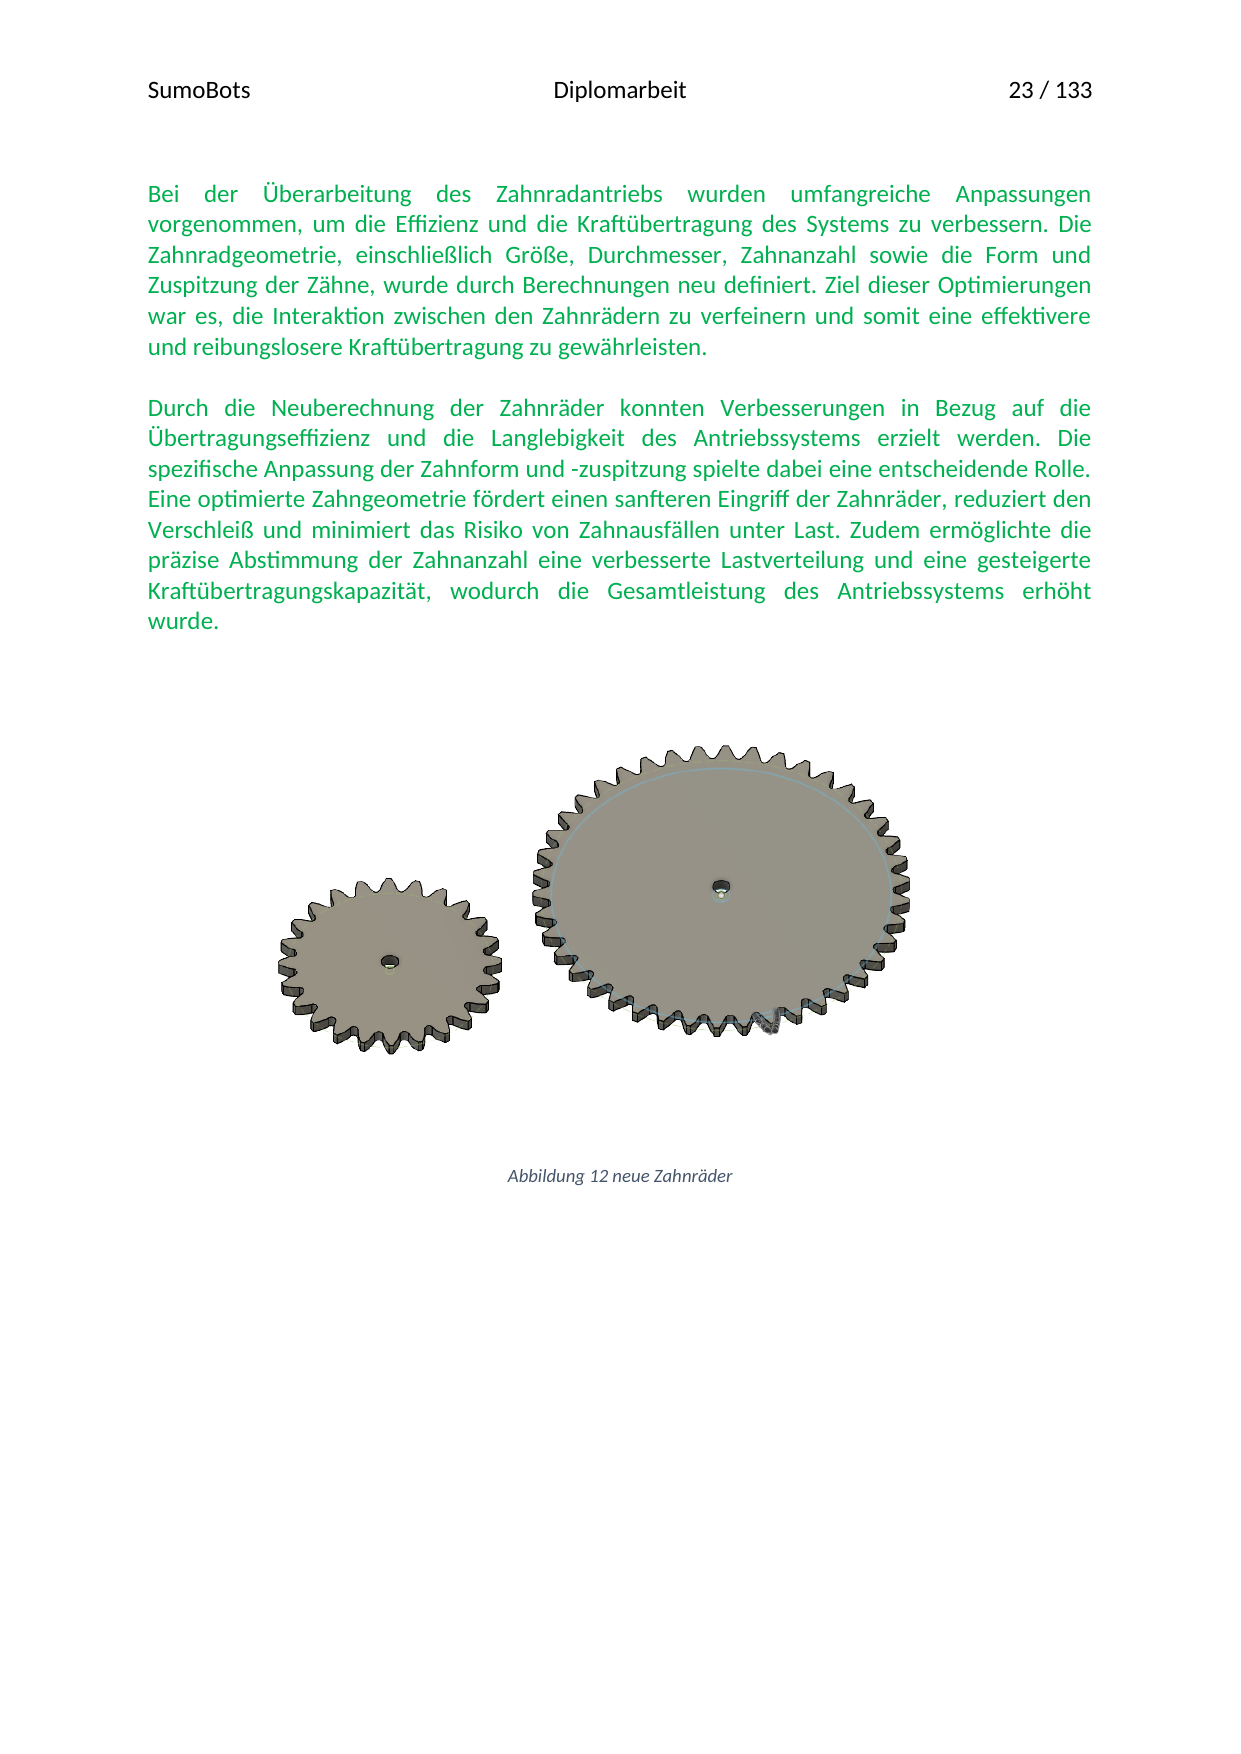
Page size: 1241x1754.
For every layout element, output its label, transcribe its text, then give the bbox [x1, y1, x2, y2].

picture [147, 648, 1006, 1152]
text Bei der Überarbeitung des Zahnradantriebs wurden umfangreiche Anpassungen vorgenommen, um die Effizienz und die Kraftübertragung des Systems zu verbessern. Die Zahnradgeometrie, einschließlich Größe, Durchmesser, Zahnanzahl sowie die Form und Zuspitzung der Zähne, wurde durch Berechnungen neu definiert. Ziel dieser Optimierungen war es, die Interaktion zwischen den Zahnrädern zu verfeinern und somit eine effektivere und reibungslosere Kraftübertragung zu gewährleisten. [148, 178, 1093, 361]
text Durch die Neuberechnung der Zahnräder konnten Verbesserungen in Bezug auf die Übertragungseffizienz und die Langlebigkeit des Antriebssystems erzielt werden. Die spezifische Anpassung der Zahnform und -zuspitzung spielte dabei eine entscheidende Rolle. Eine optimierte Zahngeometrie fördert einen sanfteren Eingriff der Zahnräder, reduziert den Verschleiß und minimiert das Risiko von Zahnausfällen unter Last. Zudem ermöglichte die präzise Abstimmung der Zahnanzahl eine verbesserte Lastverteilung und eine gesteigerte Kraftübertragungskapazität, wodurch die Gesamtleistung des Antriebssystems erhöht wurde. [148, 392, 1093, 636]
text Abbildung 12 neue Zahnräder [148, 1164, 1093, 1187]
